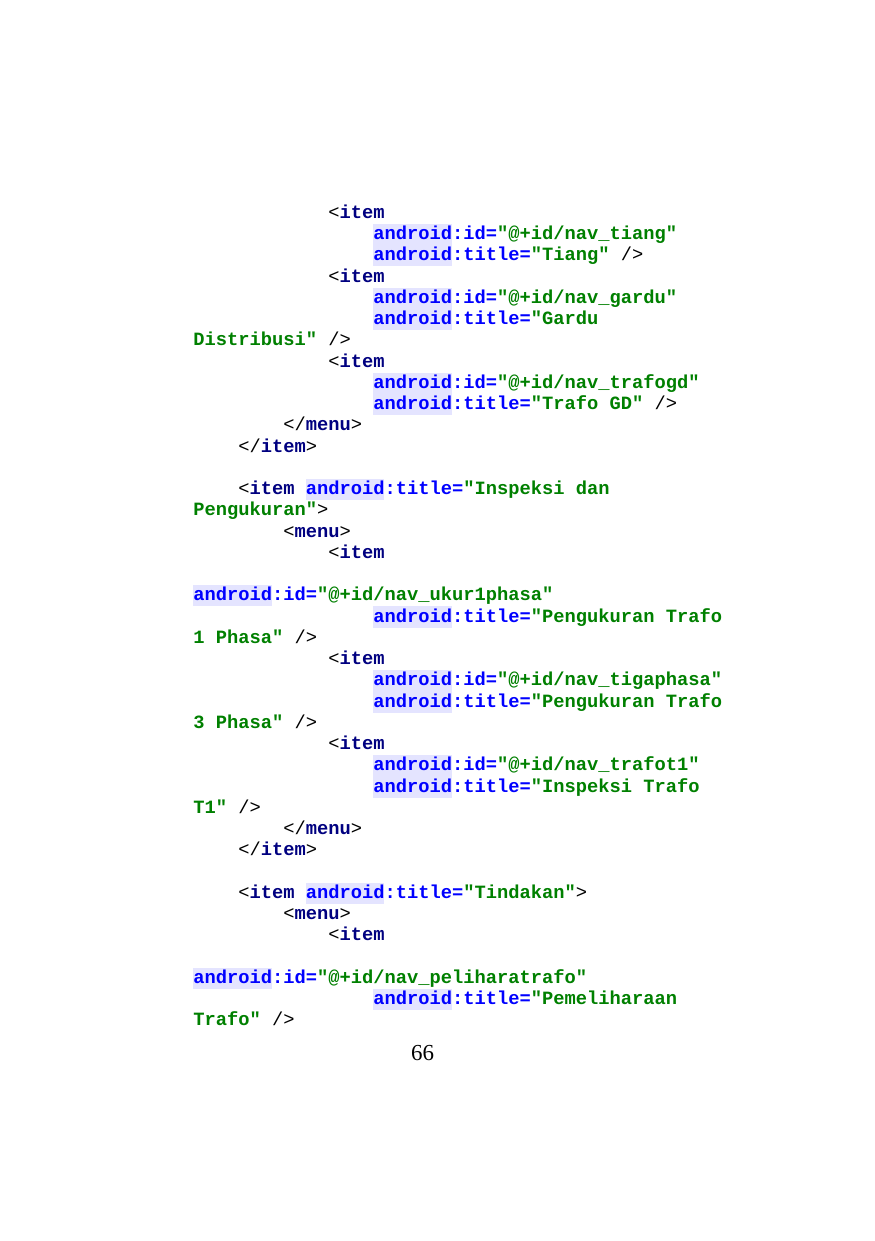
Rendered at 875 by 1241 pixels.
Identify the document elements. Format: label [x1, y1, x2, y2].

text [193, 203, 726, 1031]
